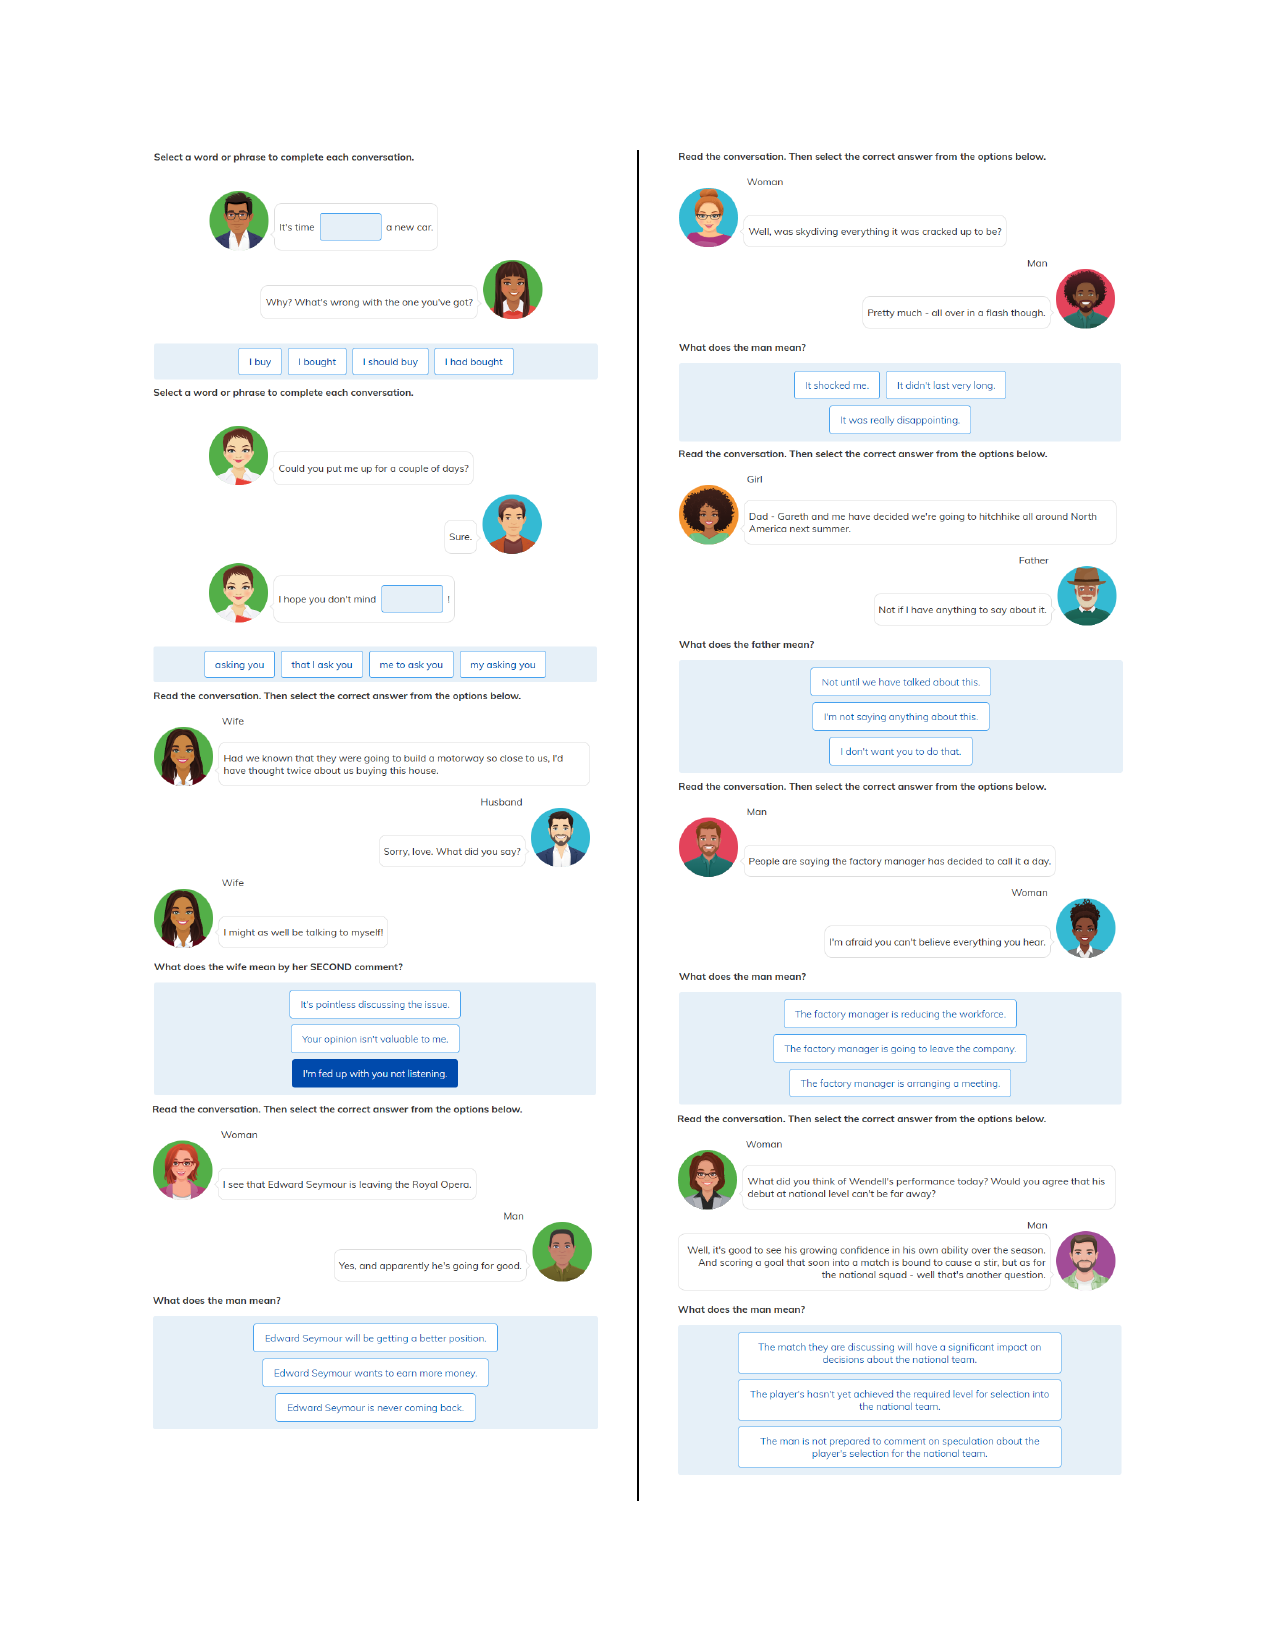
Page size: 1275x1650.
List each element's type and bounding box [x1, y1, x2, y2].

picture [150, 150, 600, 381]
picture [150, 689, 599, 1099]
picture [675, 779, 1125, 1108]
picture [675, 150, 1124, 443]
picture [675, 1112, 1125, 1477]
picture [150, 385, 600, 685]
picture [675, 447, 1125, 775]
picture [150, 1103, 600, 1432]
